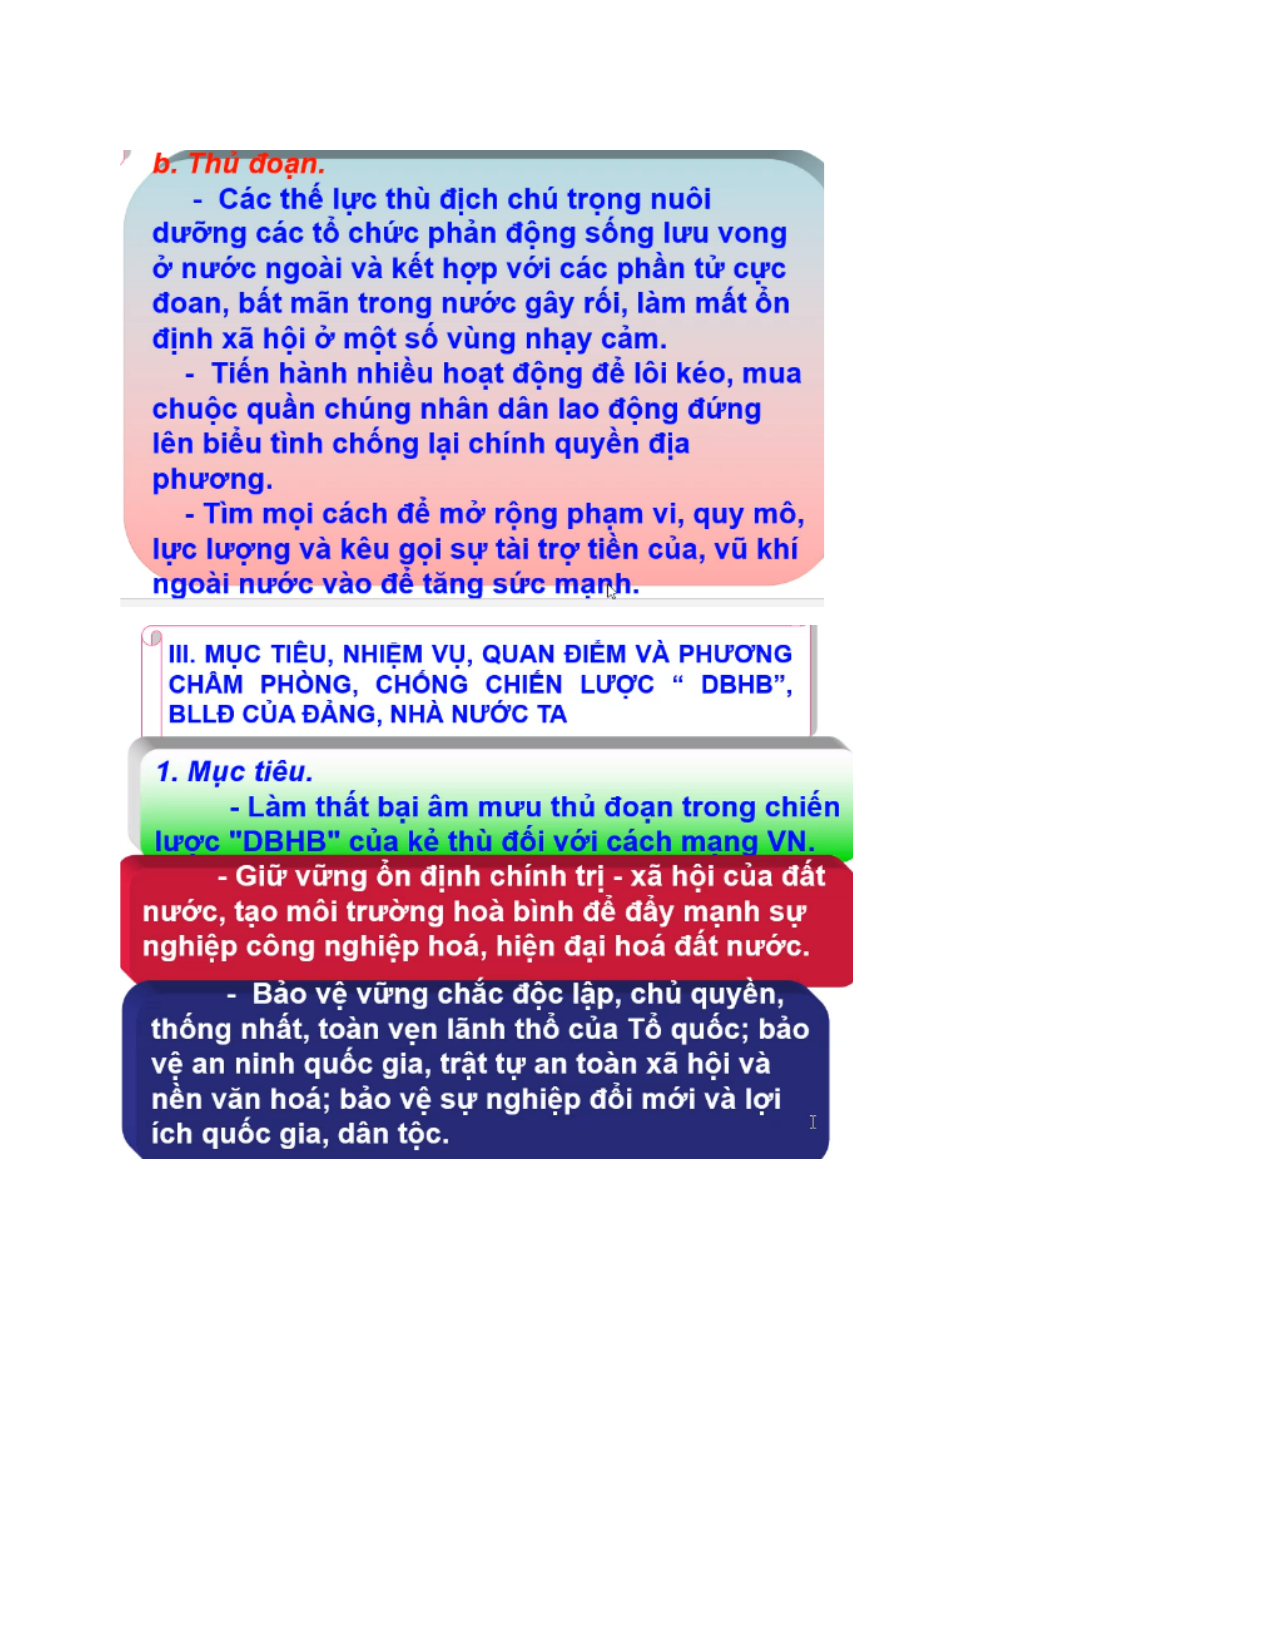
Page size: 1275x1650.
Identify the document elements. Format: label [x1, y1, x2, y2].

picture [120, 150, 825, 607]
picture [120, 625, 853, 1159]
